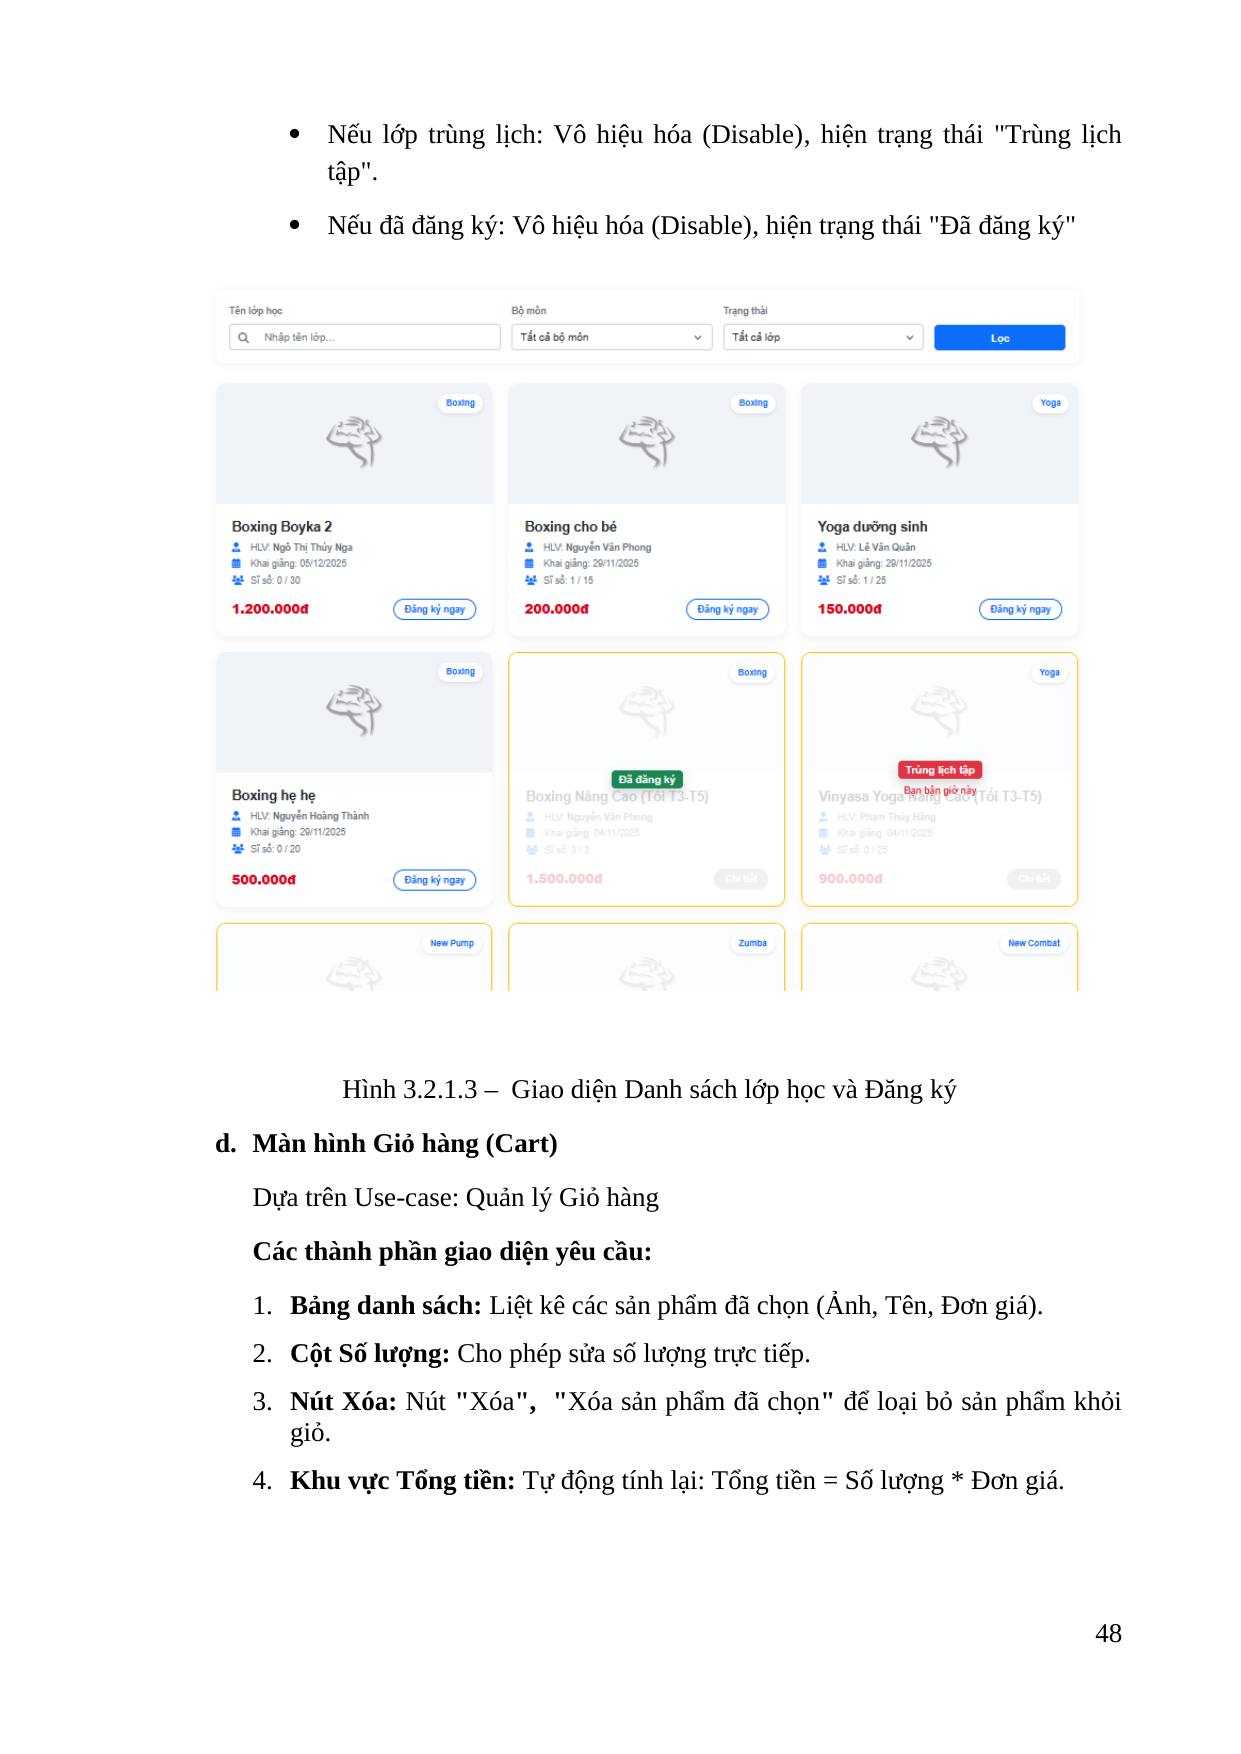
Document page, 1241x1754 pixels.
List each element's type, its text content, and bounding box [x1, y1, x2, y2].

picture [177, 263, 1123, 991]
text Dựa trên Use-case: Quản lý Giỏ hàng [177, 1182, 1122, 1213]
list Khu vực Tổng tiền: Tự động tính lại: Tổng tiền = Số lượng * Đơn giá. [252, 1464, 1122, 1495]
list Nếu đã đăng ký: Vô hiệu hóa (Disable), hiện trạng thái "Đã đăng ký" [290, 209, 1122, 241]
list Nếu lớp trùng lịch: Vô hiệu hóa (Disable), hiện trạng thái "Trùng lịch tập". [290, 118, 1122, 187]
list Nút Xóa: Nút "Xóa", "Xóa sản phẩm đã chọn" để loại bỏ sản phẩm khỏi giỏ. [252, 1385, 1122, 1447]
list Cột Số lượng: Cho phép sửa số lượng trực tiếp. [252, 1337, 1122, 1368]
list Màn hình Giỏ hàng (Cart) [215, 1128, 1122, 1159]
list Bảng danh sách: Liệt kê các sản phẩm đã chọn (Ảnh, Tên, Đơn giá). [252, 1289, 1122, 1321]
text Hình 3.2.1.3 – Giao diện Danh sách lớp học và Đăng ký [177, 1074, 1122, 1105]
text Các thành phần giao diện yêu cầu: [252, 1236, 1122, 1267]
